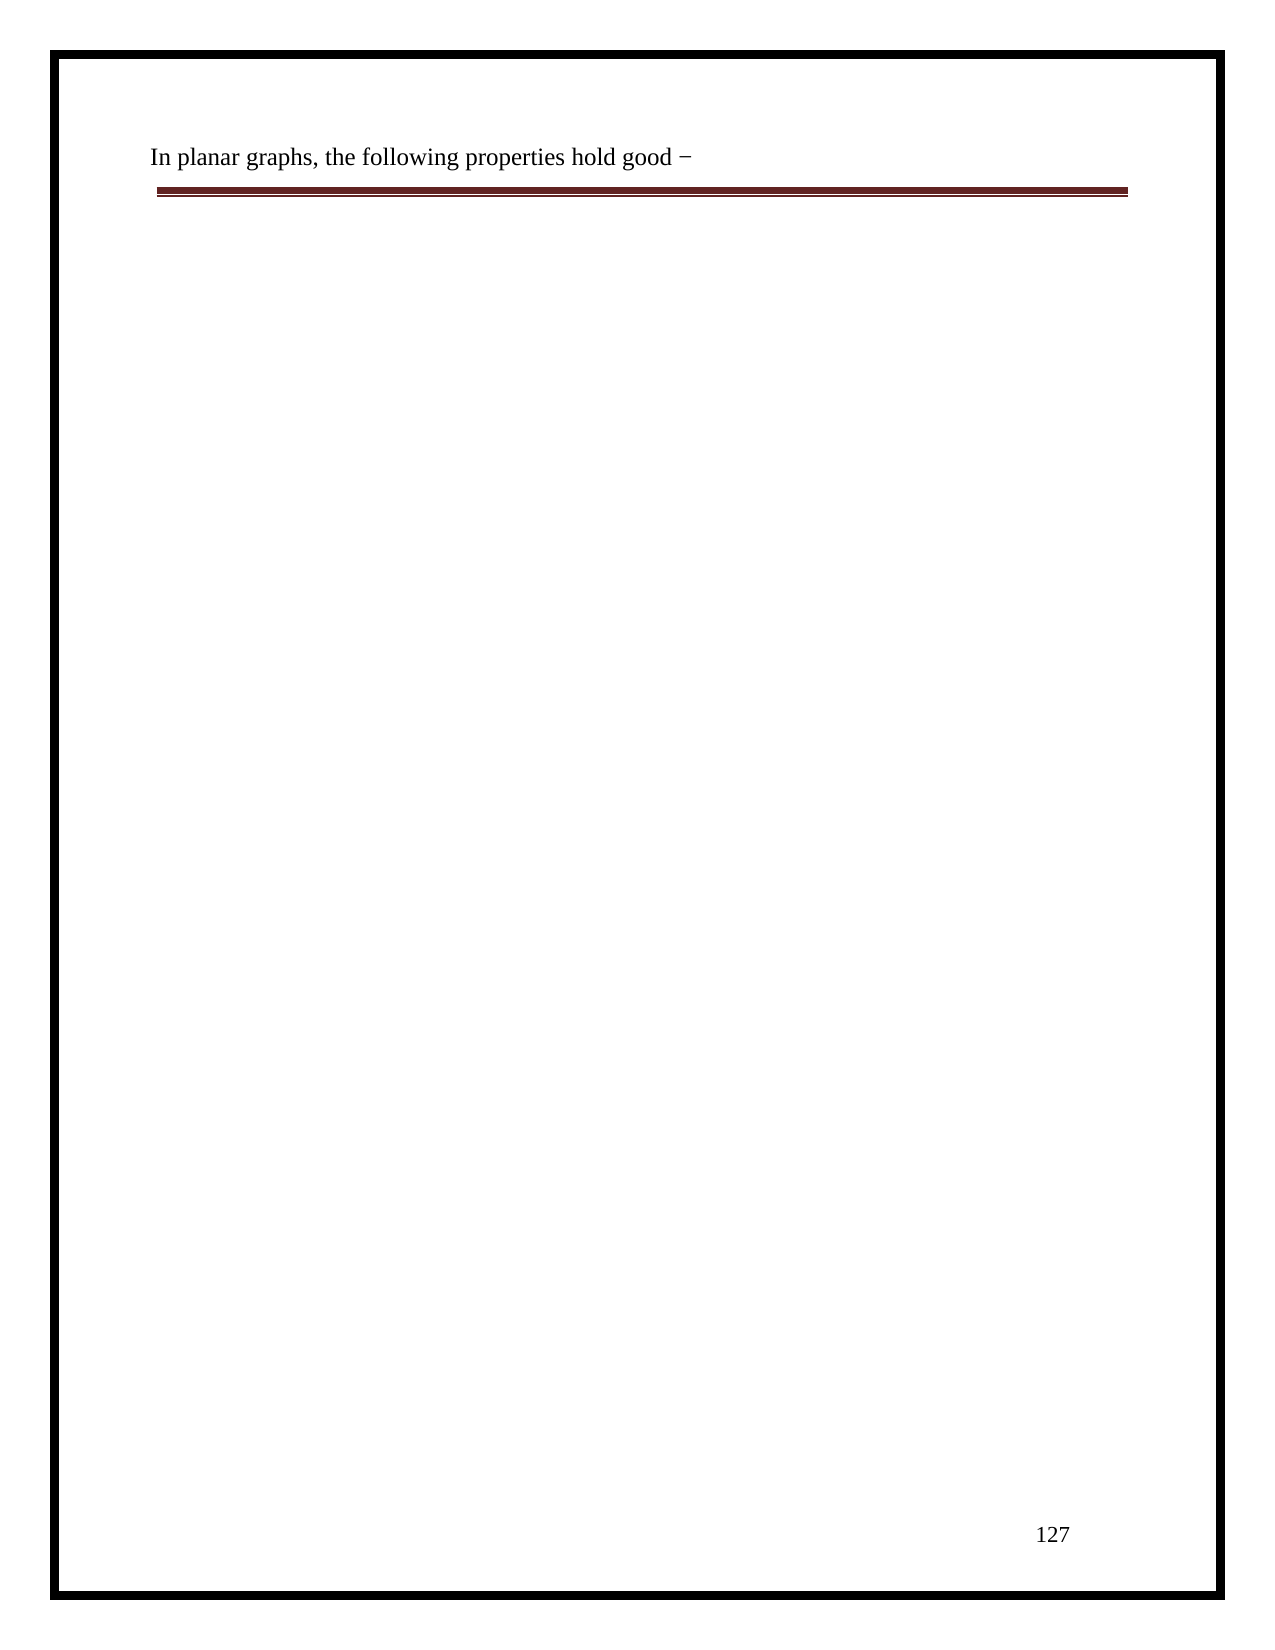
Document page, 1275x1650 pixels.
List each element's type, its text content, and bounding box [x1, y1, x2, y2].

text In planar graphs, the following properties hold good − [150, 142, 1181, 170]
